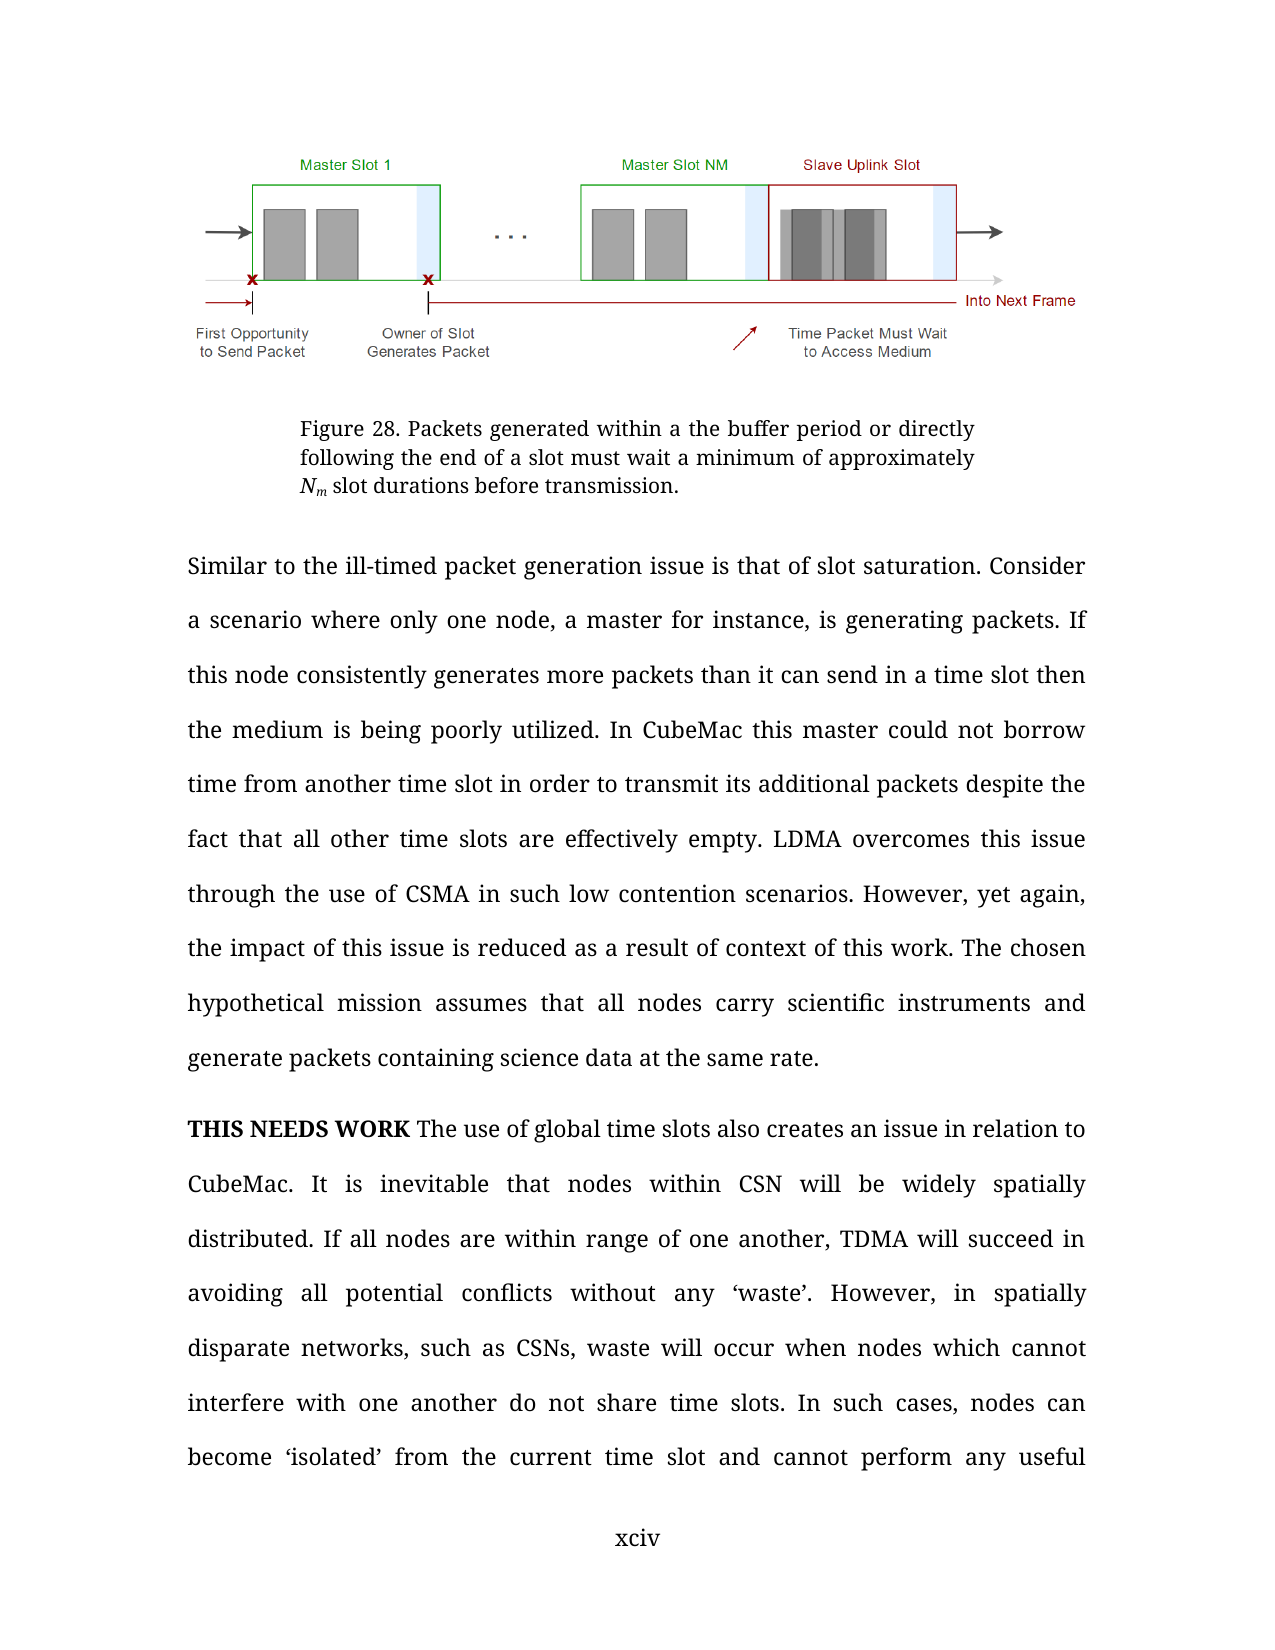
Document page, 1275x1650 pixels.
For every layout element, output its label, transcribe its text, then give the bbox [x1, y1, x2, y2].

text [187, 1113, 1087, 1472]
text Figure 28. Packets generated within a the buffer period or directly following the end of a slot must wait a minimum of approximately Nm slot durations before transmission. [300, 414, 975, 499]
text Similar to the ill-timed packet generation issue is that of slot saturation. Consider a scenario where only one node, a master for instance, is generating packets. If this node consistently generates more packets than it can send in a time slot then the medium is being poorly utilized. In CubeMac this master could not borrow time from another time slot in order to transmit its additional packets despite the fact that all other time slots are effectively empty. LDMA overcomes this issue through the use of CSMA in such low contention scenarios. However, yet again, the impact of this issue is reduced as a result of context of this work. The chosen hypothetical mission assumes that all nodes carry scientific instruments and generate packets containing science data at the same rate. [187, 549, 1087, 1073]
picture [187, 149, 1087, 374]
